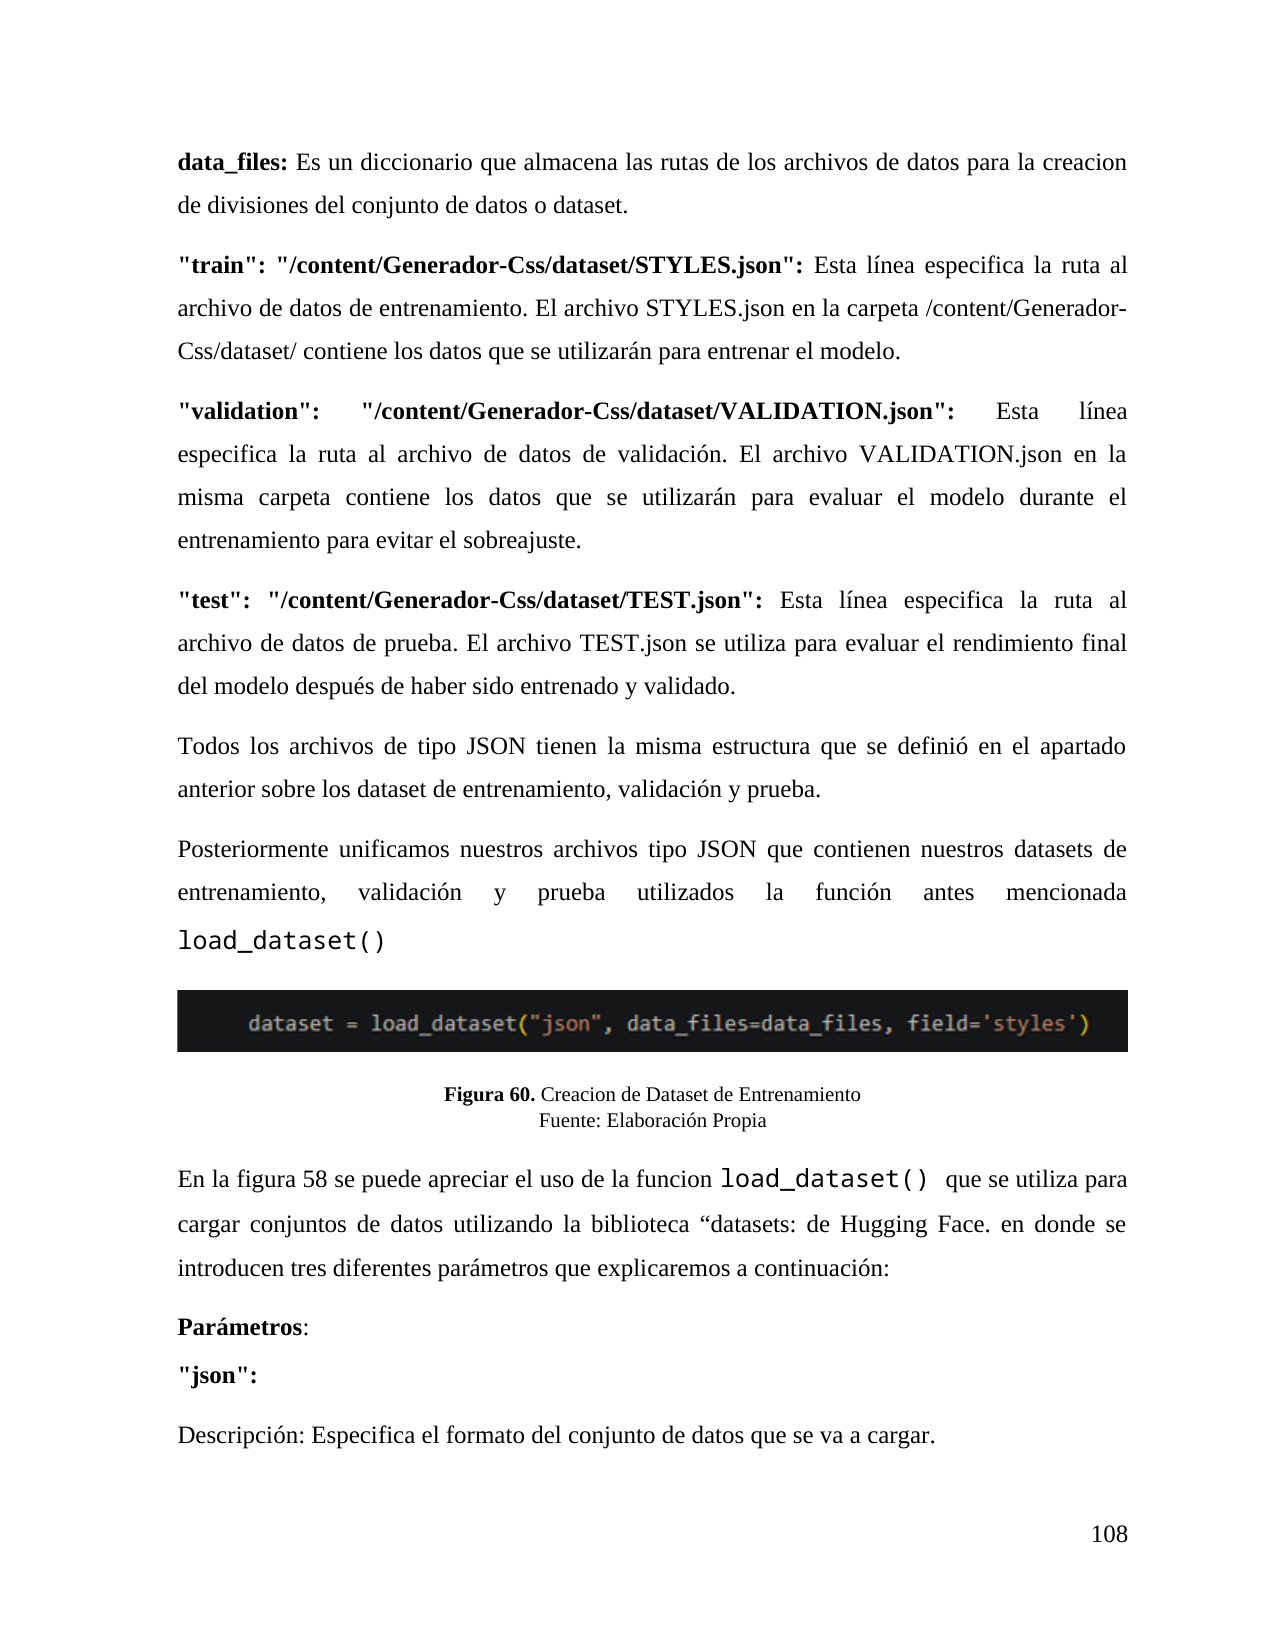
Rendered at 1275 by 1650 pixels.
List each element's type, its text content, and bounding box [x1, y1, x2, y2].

text Figura 60. Creacion de Dataset de Entrenamiento [177, 1082, 1128, 1106]
text Todos los archivos de tipo JSON tienen la misma estructura que se definió en el apartado anterior sobre los dataset de entrenamiento, validación y prueba. [177, 731, 1128, 803]
text En la figura 58 se puede apreciar el uso de la funcion load_dataset() que se utiliza para cargar conjuntos de datos utilizando la biblioteca “datasets: de Hugging Face. en donde se introducen tres diferentes parámetros que explicaremos a continuación: [177, 1161, 1128, 1281]
text Descripción: Especifica el formato del conjunto de datos que se va a cargar. [177, 1420, 1128, 1449]
text data_files: Es un diccionario que almacena las rutas de los archivos de datos para la creacion de divisiones del conjunto de datos o dataset. [177, 147, 1128, 219]
picture [177, 990, 1128, 1052]
text Parámetros: [177, 1312, 1128, 1341]
text "validation": "/content/Generador-Css/dataset/VALIDATION.json": Esta línea especifica la ruta al archivo de datos de validación. El archivo VALIDATION.json en la misma carpeta contiene los datos que se utilizarán para evaluar el modelo durante el entrenamiento para evitar el sobreajuste. [177, 396, 1128, 554]
text "train": "/content/Generador-Css/dataset/STYLES.json": Esta línea especifica la ruta al archivo de datos de entrenamiento. El archivo STYLES.json en la carpeta /content/Generador-Css/dataset/ contiene los datos que se utilizarán para entrenar el modelo. [177, 250, 1128, 365]
text "json": [177, 1360, 1128, 1389]
text Posteriormente unificamos nuestros archivos tipo JSON que contienen nuestros datasets de entrenamiento, validación y prueba utilizados la función antes mencionada load_dataset() [177, 834, 1128, 957]
text Fuente: Elaboración Propia [177, 1108, 1128, 1132]
text "test": "/content/Generador-Css/dataset/TEST.json": Esta línea especifica la ruta al archivo de datos de prueba. El archivo TEST.json se utiliza para evaluar el rendimiento final del modelo después de haber sido entrenado y validado. [177, 585, 1128, 700]
